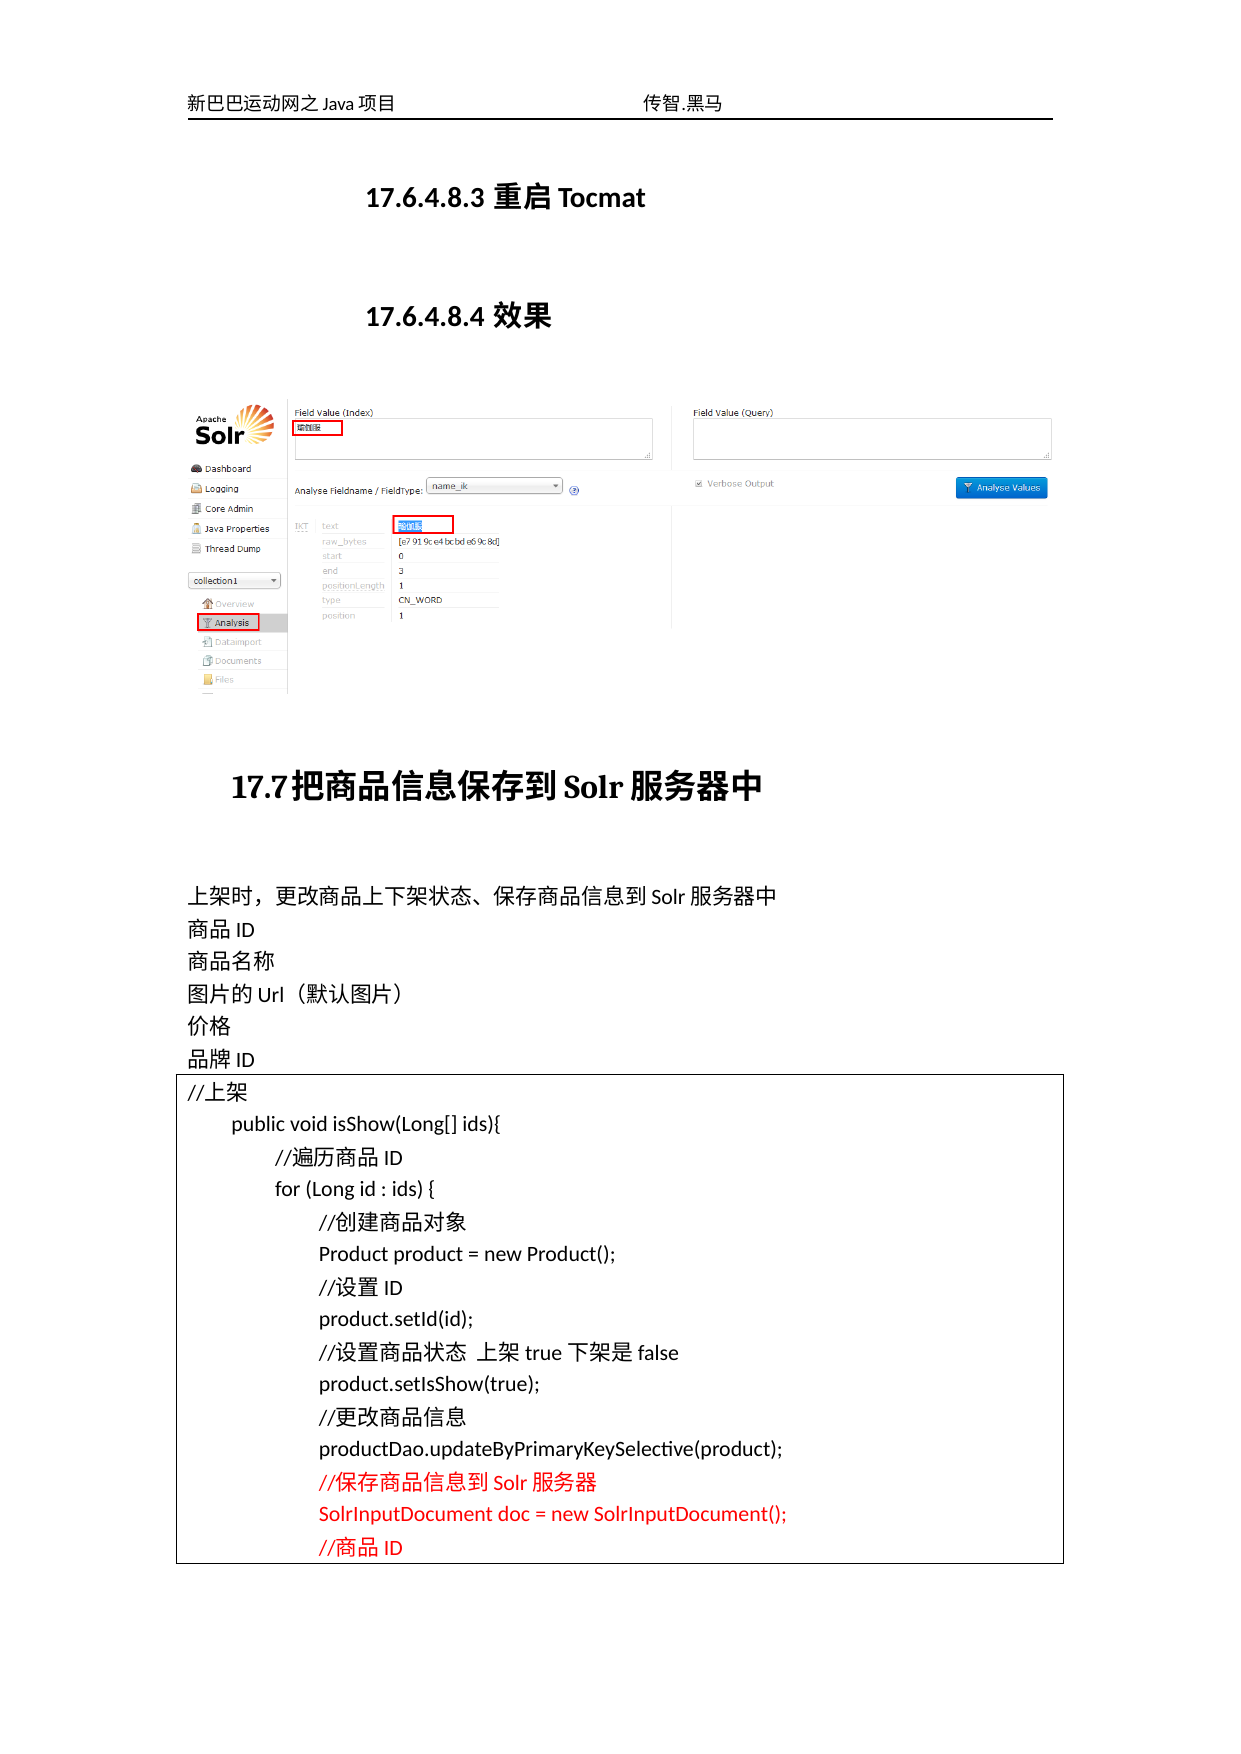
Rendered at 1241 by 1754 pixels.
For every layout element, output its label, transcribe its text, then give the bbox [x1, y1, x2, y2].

picture [187, 399, 1053, 694]
subtitle 把商品信息保存到Solr服务器中 [232, 752, 1053, 817]
text 商品名称 [187, 944, 1053, 976]
text 商品ID [187, 911, 1053, 944]
text 价格 [187, 1009, 1053, 1041]
subtitle 重启Tocmat [365, 162, 1053, 227]
subtitle 效果 [365, 281, 1053, 346]
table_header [177, 1075, 1063, 1562]
text 图片的Url（默认图片） [187, 976, 1053, 1009]
text 上架时，更改商品上下架状态、保存商品信息到Solr服务器中 [187, 879, 1053, 911]
text 品牌ID [187, 1041, 1053, 1074]
